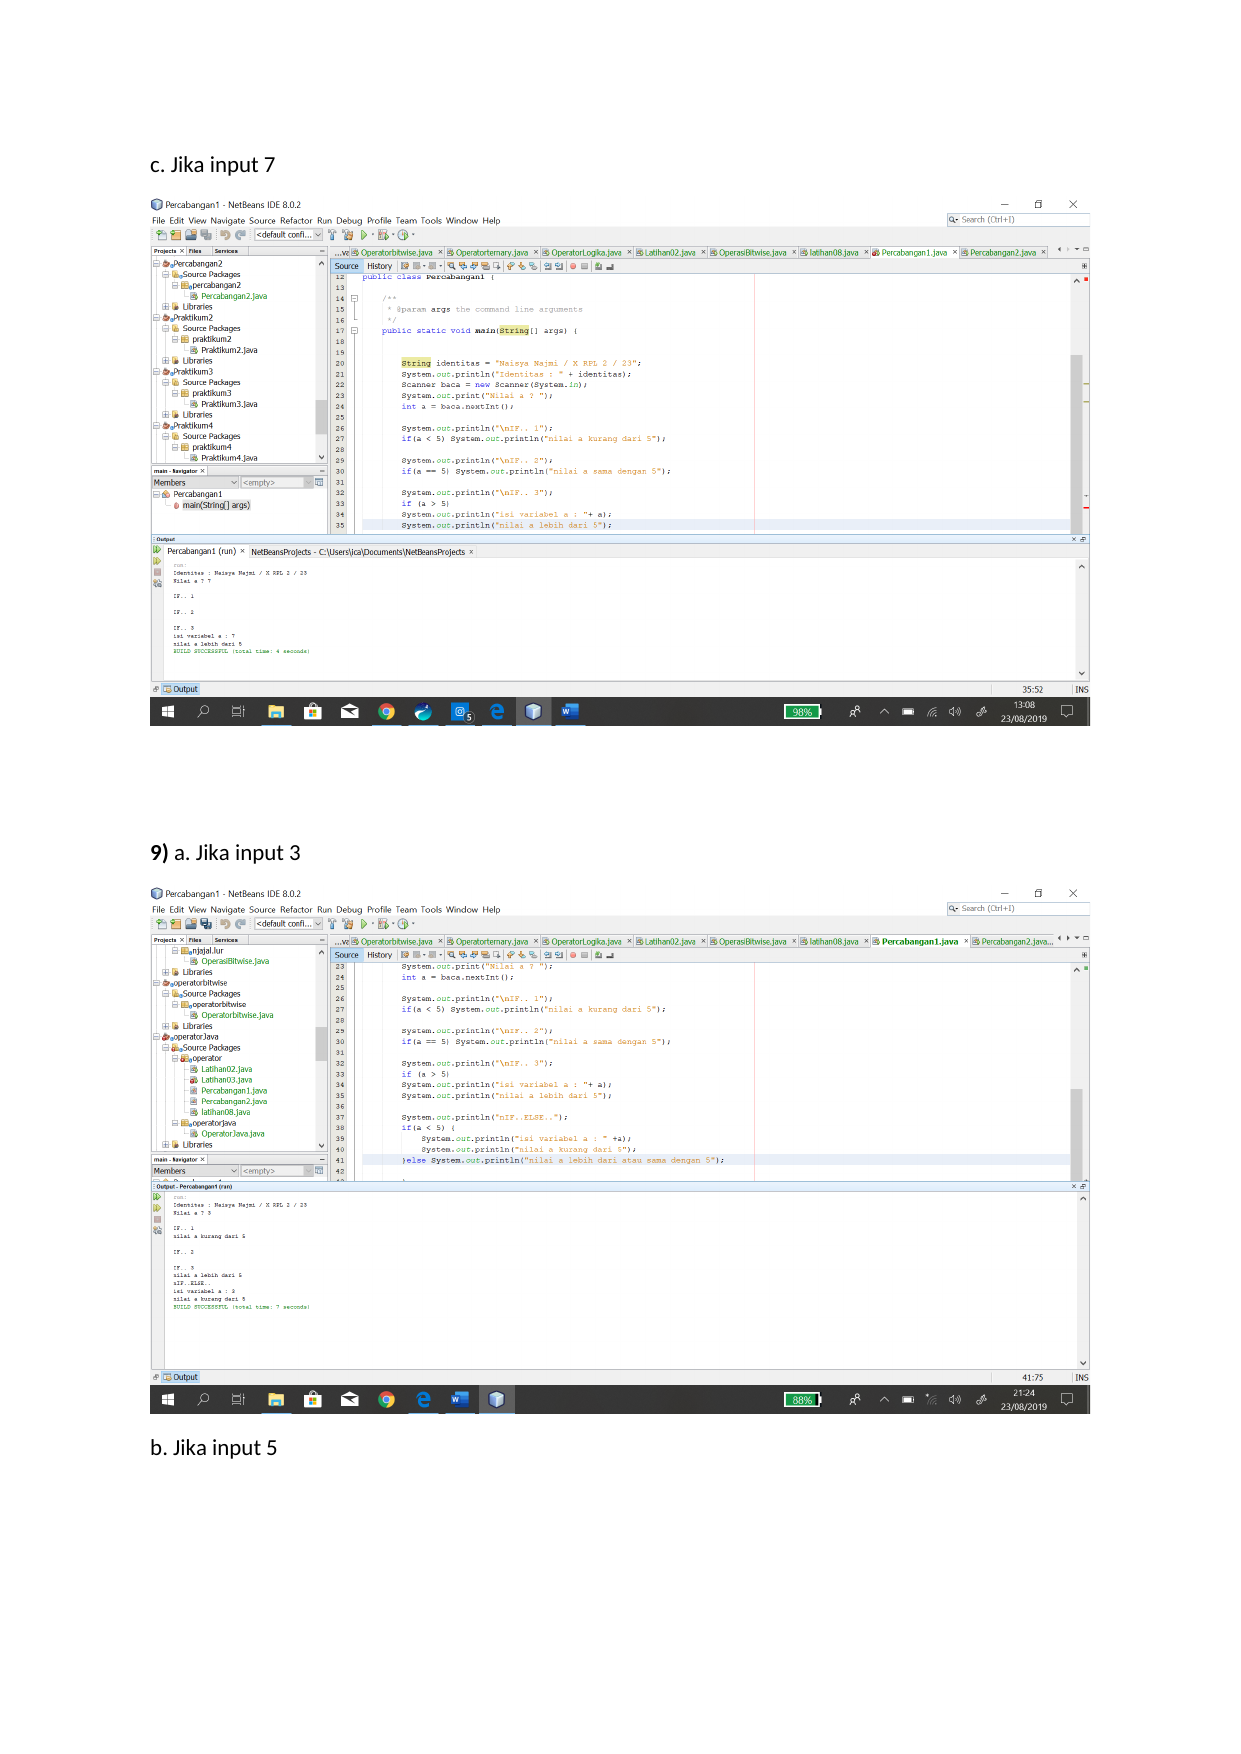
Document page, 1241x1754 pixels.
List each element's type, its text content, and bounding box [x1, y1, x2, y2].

picture [150, 196, 1091, 726]
text 9) a. Jika input 3 [150, 838, 1090, 866]
text c. Jika input 7 [150, 150, 1090, 178]
text b. Jika input 5 [150, 1433, 1090, 1461]
picture [150, 885, 1091, 1414]
